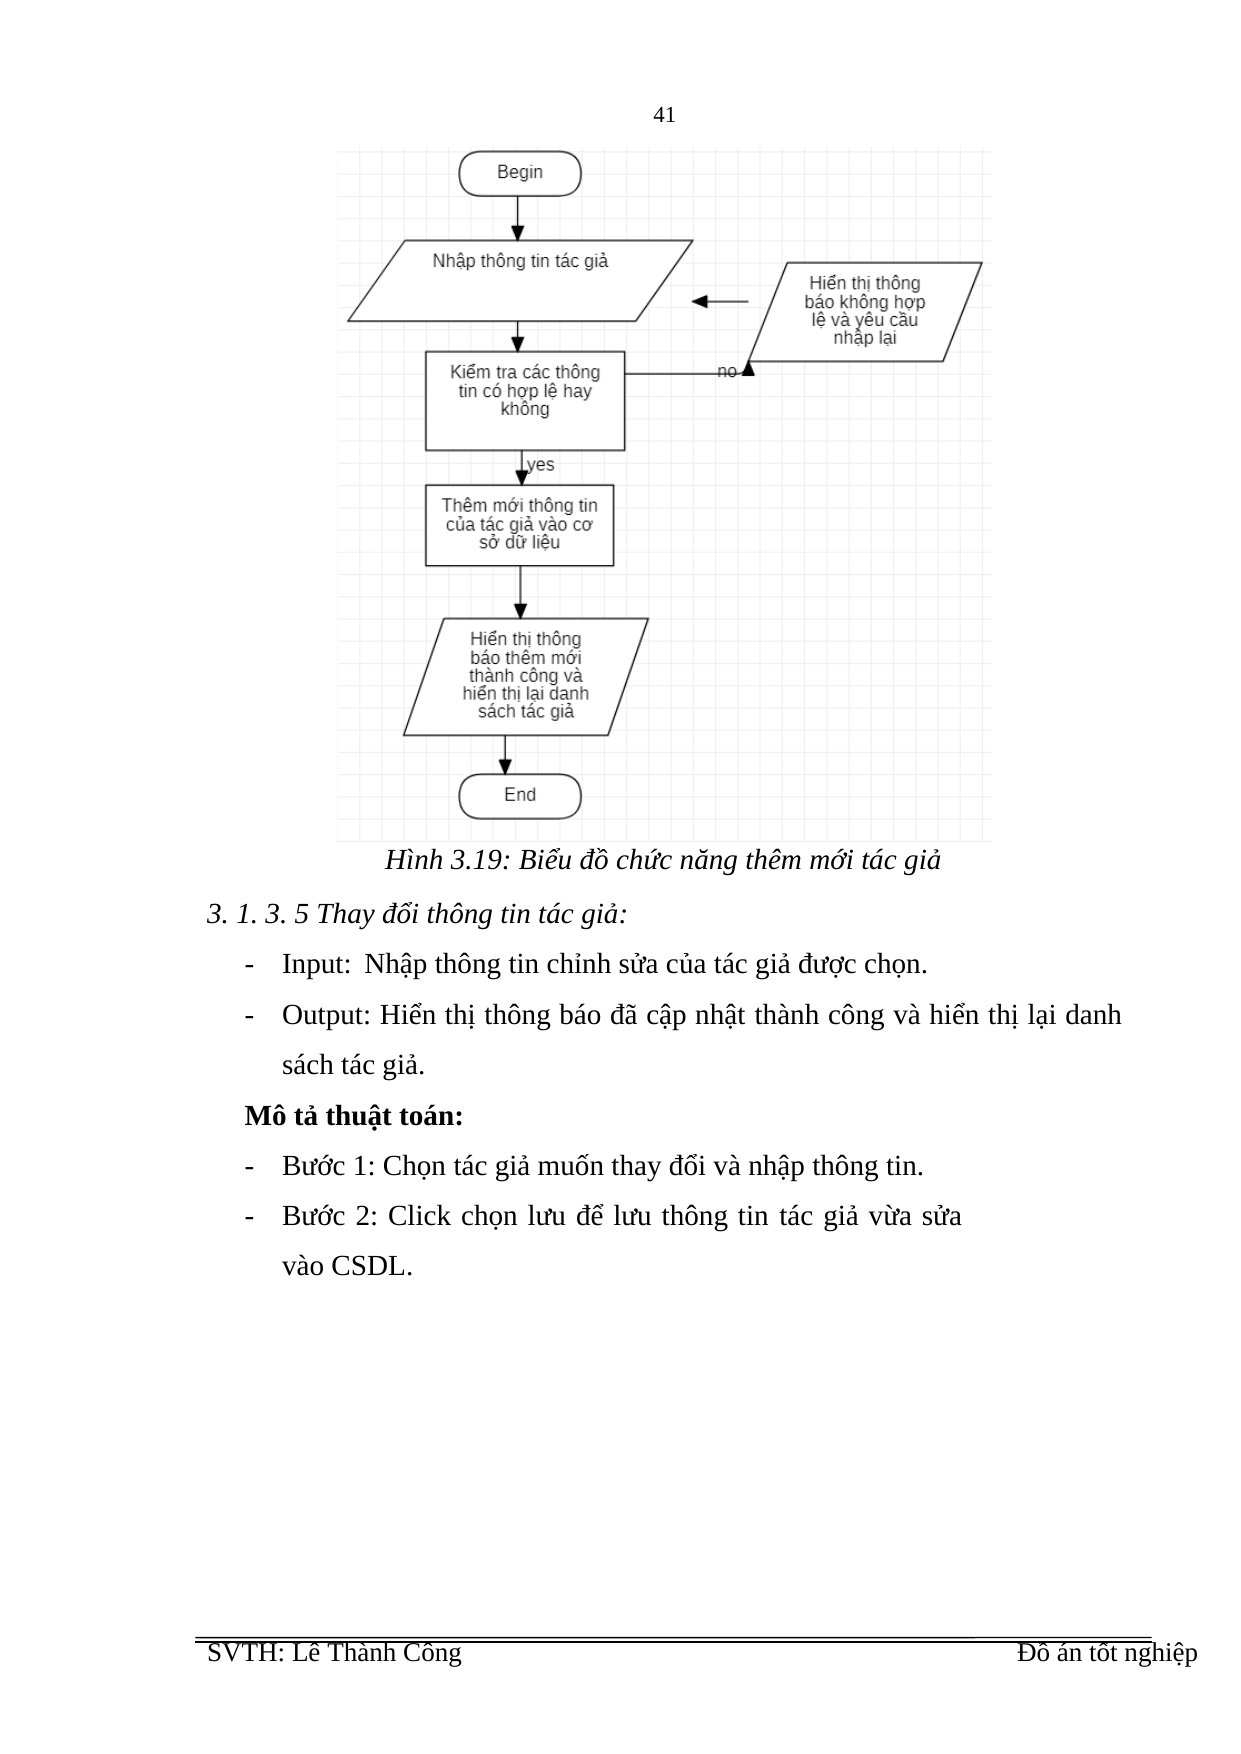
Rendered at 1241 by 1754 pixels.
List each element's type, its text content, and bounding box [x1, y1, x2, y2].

list Bước 1: Chọn tác giả muốn thay đổi và nhập thông tin. [244, 1148, 1122, 1181]
list Output: Hiển thị thông báo đã cập nhật thành công và hiển thị lại danh sách tác giả. [244, 997, 1122, 1081]
list Input: Nhập thông tin chỉnh sửa của tác giả được chọn. [244, 947, 1122, 980]
text Mô tả thuật toán: [207, 1098, 1122, 1131]
picture [337, 147, 992, 842]
subtitle Thay đổi thông tin tác giả: [207, 896, 1122, 930]
list Bước 2: Click chọn lưu để lưu thông tin tác giả vừa sửa vào CSDL. [244, 1198, 962, 1282]
